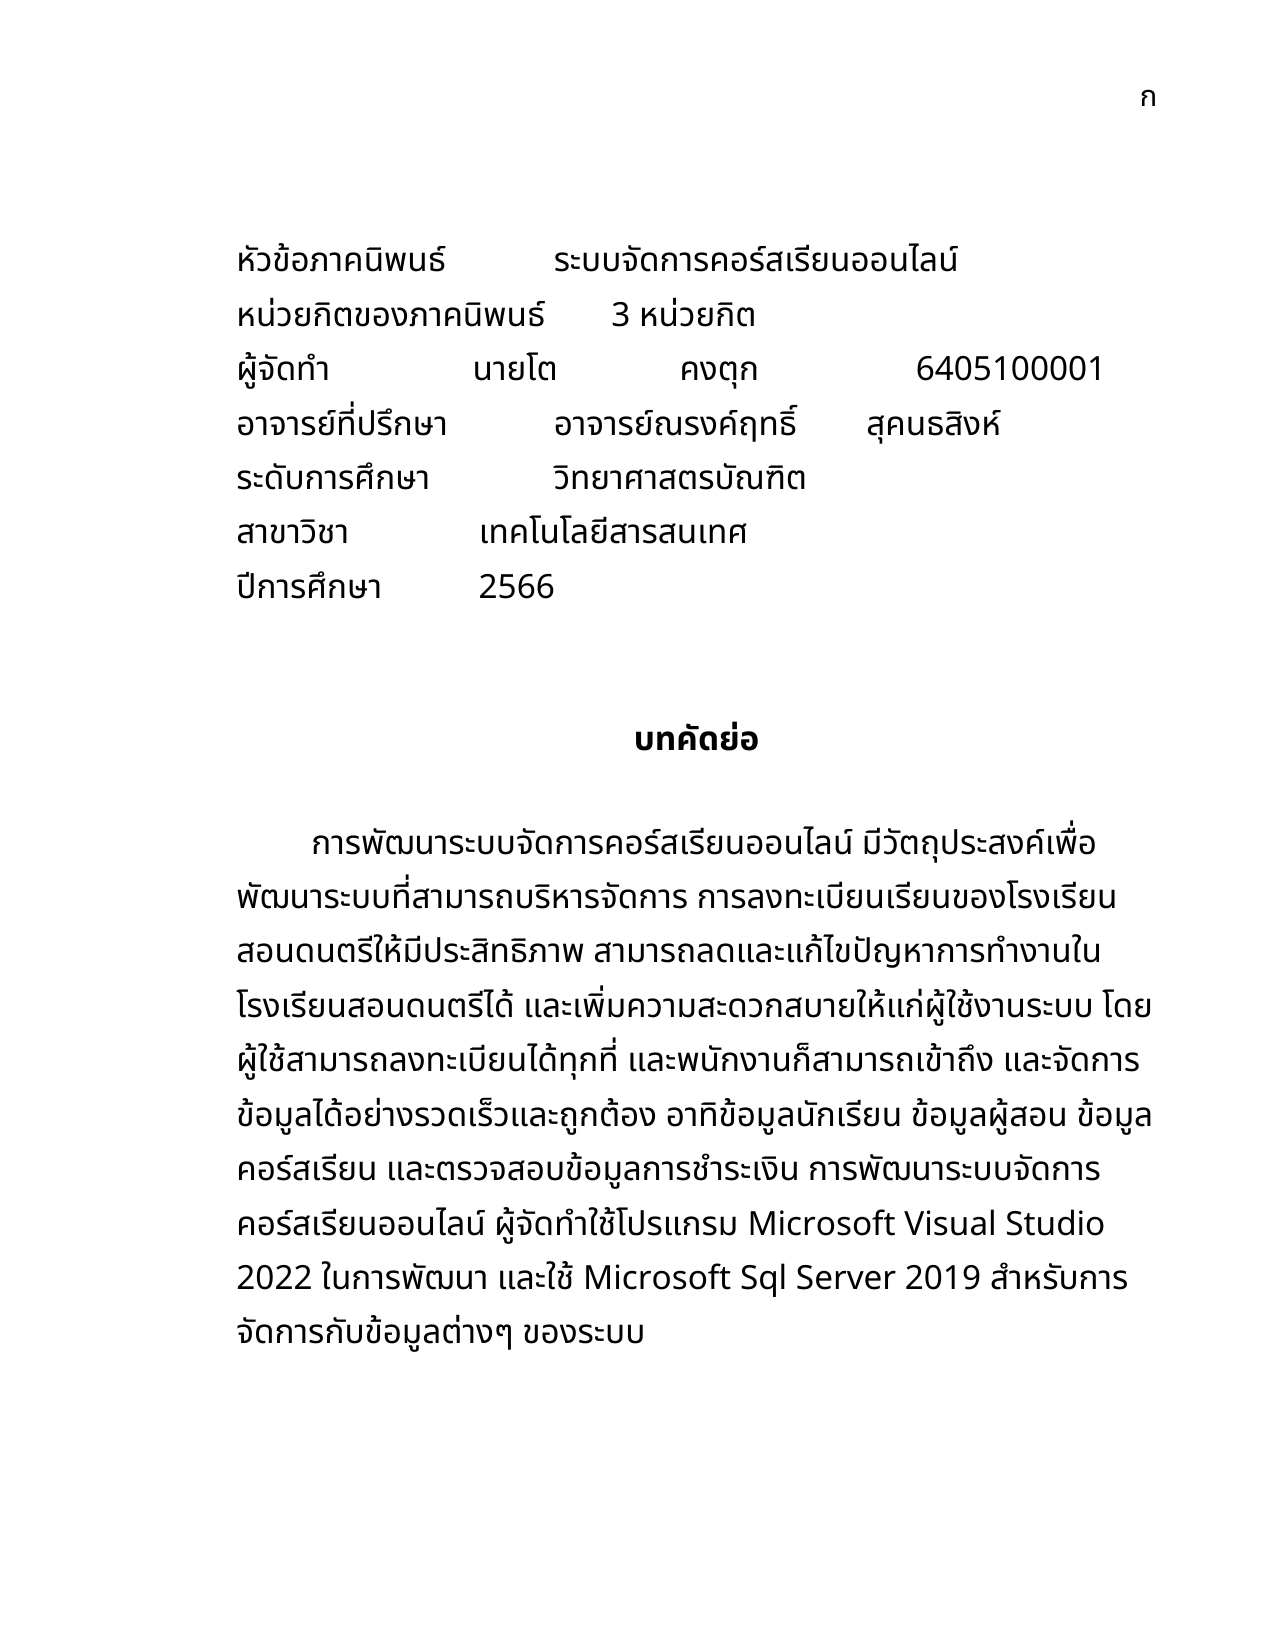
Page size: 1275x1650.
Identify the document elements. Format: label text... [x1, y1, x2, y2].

text สาขาวิชา เทคโนโลยีสารสนเทศ [236, 508, 1157, 559]
text หน่วยกิตของภาคนิพนธ์ 3 หน่วยกิต [236, 291, 1157, 341]
text ผู้จัดทำ นายโต คงตุก 6405100001 [236, 345, 1157, 396]
text ระดับการศึกษา วิทยาศาสตรบัณฑิต [236, 454, 1157, 504]
text ปีการศึกษา 2566 [236, 563, 1157, 613]
text อาจารย์ที่ปรึกษา อาจารย์ณรงค์ฤทธิ์ สุคนธสิงห์ [236, 400, 1157, 450]
text บทคัดย่อ [236, 715, 1157, 766]
text การพัฒนาระบบจัดการคอร์สเรียนออนไลน์ มีวัตถุประสงค์เพื่อพัฒนาระบบที่สามารถบริหารจัดการ การลงทะเบียนเรียนของโรงเรียนสอนดนตรีให้มีประสิทธิภาพ สามารถลดและแก้ไขปัญหาการทำงานในโรงเรียนสอนดนตรีได้ และเพิ่มความสะดวกสบายให้แก่ผู้ใช้งานระบบ โดยผู้ใช้สามารถลงทะเบียนได้ทุกที่ และพนักงานก็สามารถเข้าถึง และจัดการข้อมูลได้อย่างรวดเร็วและถูกต้อง อาทิข้อมูลนักเรียน ข้อมูลผู้สอน ข้อมูลคอร์สเรียน และตรวจสอบข้อมูลการชำระเงิน การพัฒนาระบบจัดการ คอร์สเรียนออนไลน์ ผู้จัดทำใช้โปรแกรม Microsoft Visual Studio 2022 ในการพัฒนา และใช้ Microsoft Sql Server 2019 สำหรับการจัดการกับข้อมูลต่างๆ ของระบบ [236, 819, 1157, 1359]
text หัวข้อภาคนิพนธ์ ระบบจัดการคอร์สเรียนออนไลน์ [236, 236, 1157, 287]
